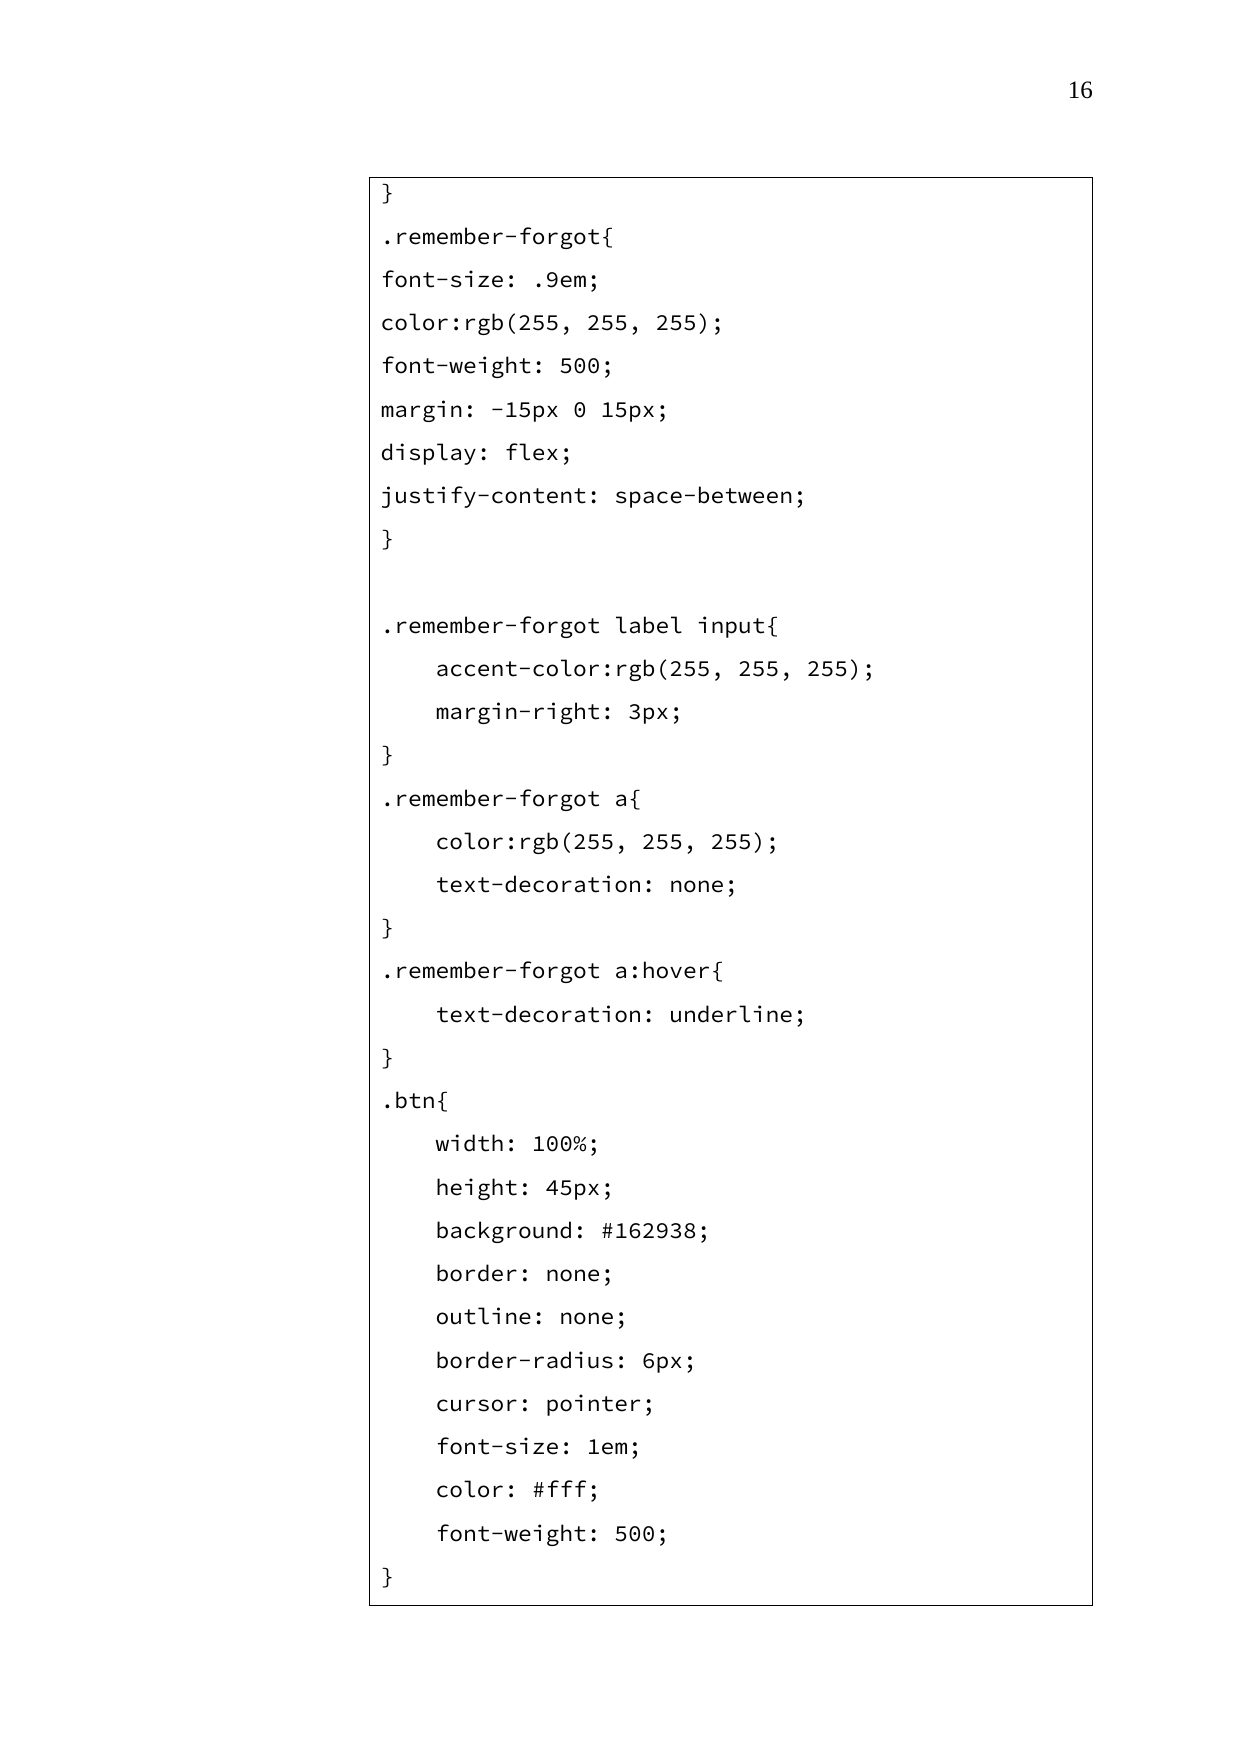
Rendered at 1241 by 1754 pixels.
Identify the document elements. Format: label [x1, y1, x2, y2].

table_header [370, 178, 1092, 1605]
